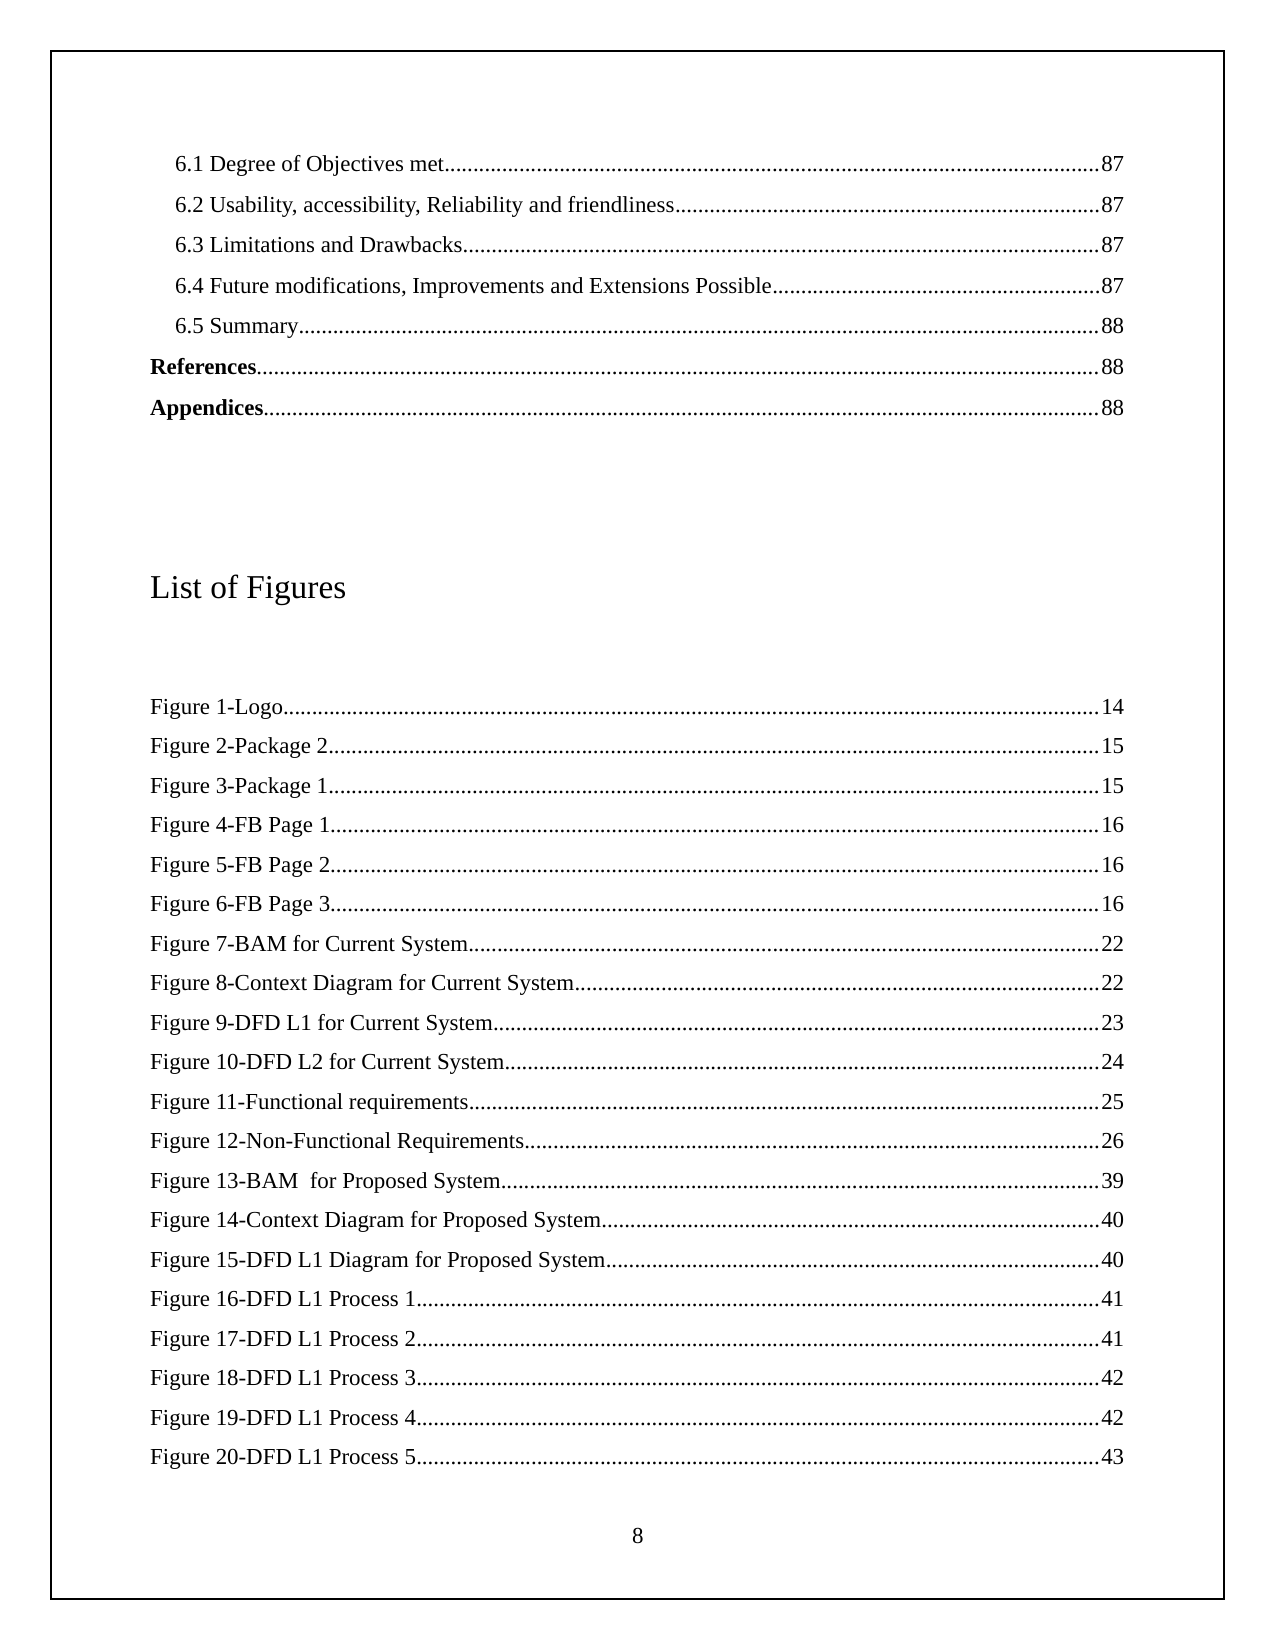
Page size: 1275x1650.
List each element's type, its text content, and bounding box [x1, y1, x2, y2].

text Figure 12-Non-Functional Requirements 26 [150, 1127, 1125, 1154]
text Figure 14-Context Diagram for Proposed System 40 [150, 1206, 1125, 1233]
text Figure 11-Functional requirements 25 [150, 1088, 1125, 1114]
text Figure 18-DFD L1 Process 3 42 [150, 1364, 1125, 1391]
text Figure 8-Context Diagram for Current System 22 [150, 969, 1125, 996]
subtitle List of Figures [150, 567, 1125, 606]
text Figure 6-FB Page 3 16 [150, 891, 1125, 917]
text Figure 16-DFD L1 Process 1 41 [150, 1285, 1125, 1312]
text Figure 7-BAM for Current System 22 [150, 930, 1125, 956]
text Figure 1-Logo 14 [150, 693, 1125, 719]
text Figure 2-Package 2 15 [150, 733, 1125, 759]
text Figure 20-DFD L1 Process 5 43 [150, 1443, 1125, 1469]
text Figure 15-DFD L1 Diagram for Proposed System 40 [150, 1246, 1125, 1272]
text Figure 13-BAM for Proposed System 39 [150, 1167, 1125, 1193]
text Figure 5-FB Page 2 16 [150, 851, 1125, 877]
text Figure 10-DFD L2 for Current System 24 [150, 1048, 1125, 1075]
text Figure 17-DFD L1 Process 2 41 [150, 1325, 1125, 1351]
text Figure 19-DFD L1 Process 4 42 [150, 1404, 1125, 1430]
text Figure 3-Package 1 15 [150, 772, 1125, 798]
text Figure 9-DFD L1 for Current System 23 [150, 1009, 1125, 1035]
text Figure 4-FB Page 1 16 [150, 812, 1125, 838]
